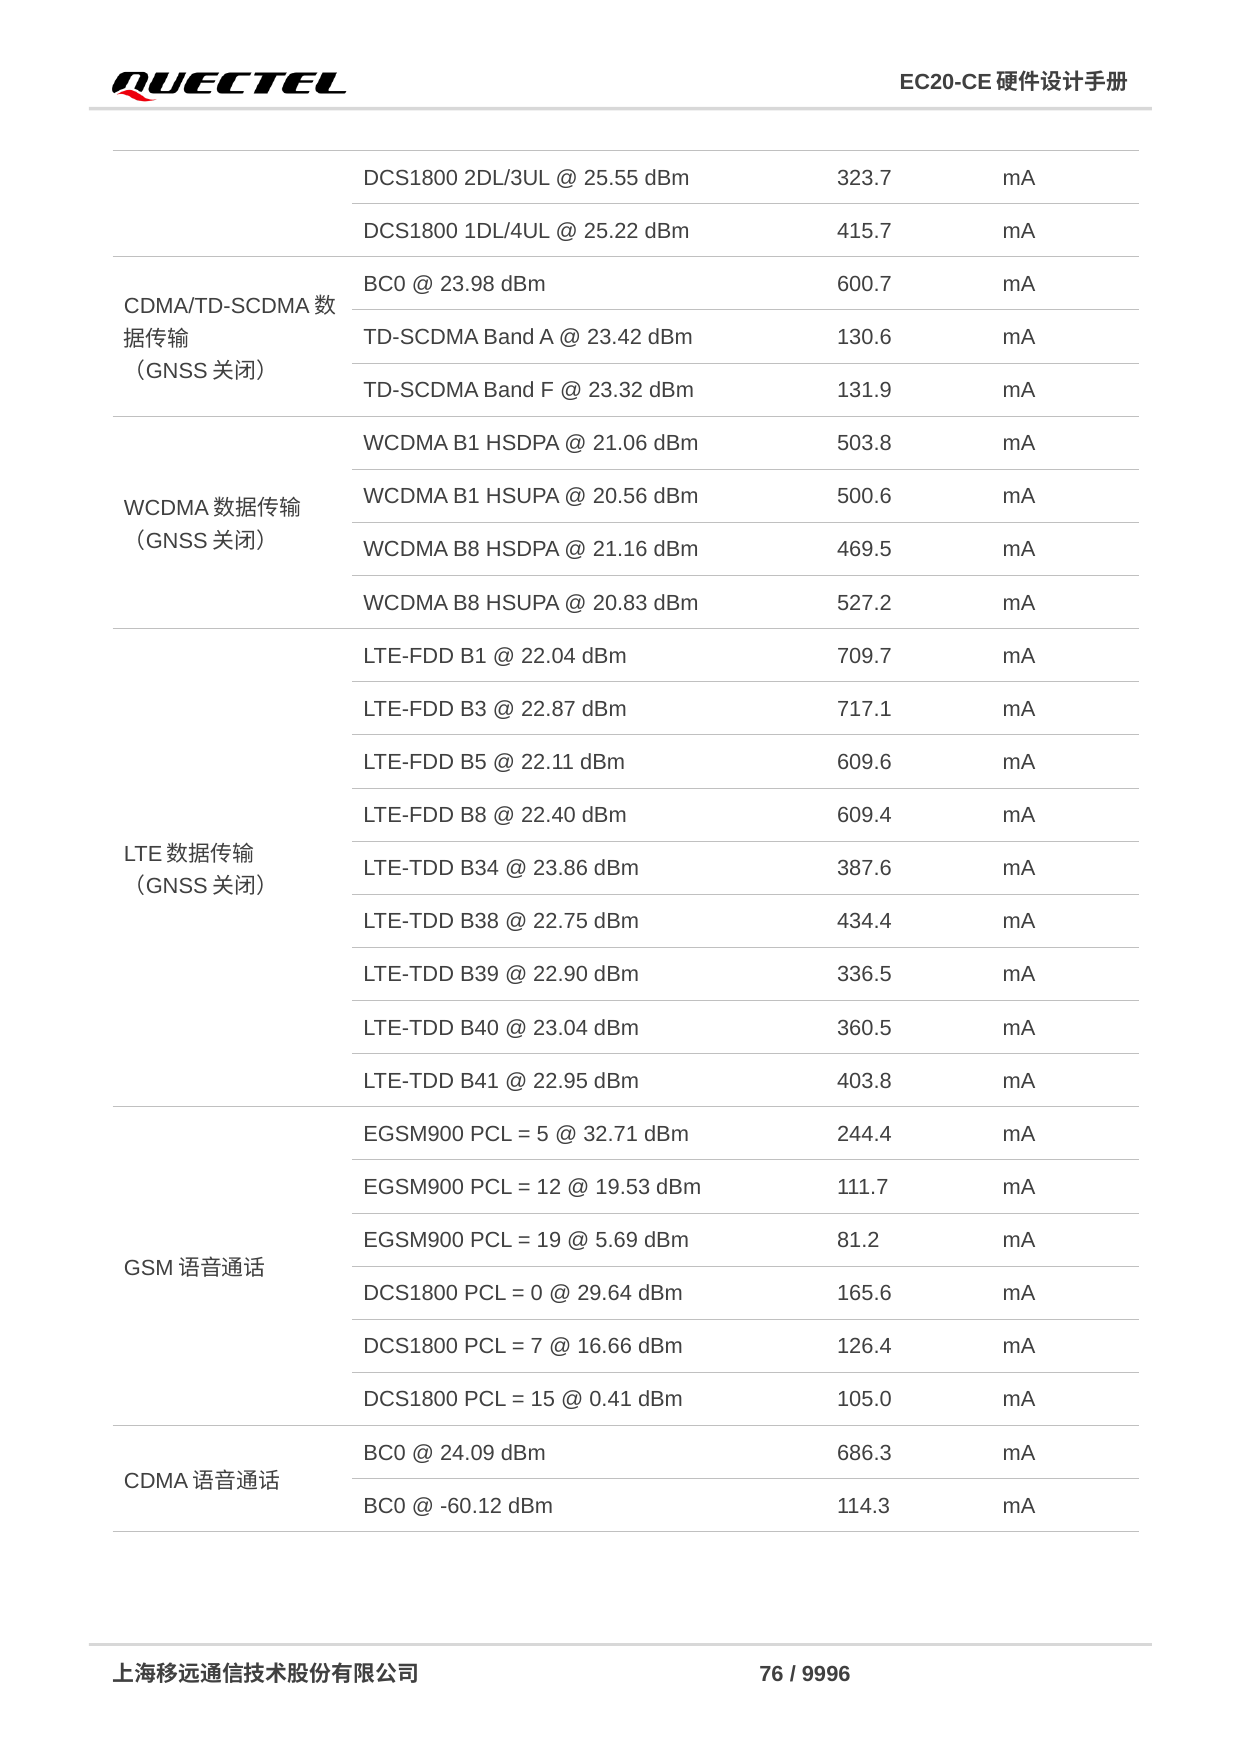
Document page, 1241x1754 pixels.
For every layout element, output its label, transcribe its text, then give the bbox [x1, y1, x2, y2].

table_cell mA [991, 1373, 1139, 1425]
table_cell 336.5 [826, 948, 991, 1000]
table_cell LTE-TDD B34 @ 23.86 dBm [352, 842, 826, 894]
table_cell 111.7 [826, 1160, 991, 1212]
table_cell LTE-TDD B40 @ 23.04 dBm [352, 1001, 826, 1053]
table_cell 165.6 [826, 1267, 991, 1319]
table_cell 609.4 [826, 789, 991, 841]
table_cell EGSM900 PCL = 12 @ 19.53 dBm [352, 1160, 826, 1212]
table_cell TD-SCDMA Band A @ 23.42 dBm [352, 310, 826, 362]
table_cell EGSM900 PCL = 5 @ 32.71 dBm [352, 1107, 826, 1159]
table_cell mA [991, 204, 1139, 256]
table_cell 527.2 [826, 576, 991, 628]
table_cell mA [991, 1426, 1139, 1478]
table_cell 131.9 [826, 364, 991, 416]
table_cell mA [991, 1320, 1139, 1372]
table_cell WCDMA B8 HSUPA @ 20.83 dBm [352, 576, 826, 628]
table_cell GSM语音通话 [113, 1107, 352, 1425]
table_cell BC0 @ 23.98 dBm [352, 257, 826, 309]
table_cell mA [991, 151, 1139, 203]
table_cell mA [991, 629, 1139, 681]
table_cell LTE-TDD B38 @ 22.75 dBm [352, 895, 826, 947]
table_cell mA [991, 310, 1139, 362]
table_cell LTE-FDD B3 @ 22.87 dBm [352, 682, 826, 734]
table_cell 600.7 [826, 257, 991, 309]
table_cell EGSM900 PCL = 19 @ 5.69 dBm [352, 1214, 826, 1266]
table_cell CDMA/TD-SCDMA数据传输 （GNSS关闭） [113, 257, 352, 416]
table_cell 717.1 [826, 682, 991, 734]
table_cell WCDMA B1 HSDPA @ 21.06 dBm [352, 417, 826, 469]
table_cell mA [991, 948, 1139, 1000]
table_cell 81.2 [826, 1214, 991, 1266]
table_cell mA [991, 842, 1139, 894]
table_cell 114.3 [826, 1479, 991, 1531]
table_cell mA [991, 1214, 1139, 1266]
table_cell mA [991, 1479, 1139, 1531]
table_cell 360.5 [826, 1001, 991, 1053]
table_cell LTE数据传输 （GNSS关闭） [113, 629, 352, 1106]
table_cell 469.5 [826, 523, 991, 575]
table_cell mA [991, 1107, 1139, 1159]
table_cell 105.0 [826, 1373, 991, 1425]
table_cell mA [991, 789, 1139, 841]
table_cell mA [991, 682, 1139, 734]
table_cell WCDMA B1 HSUPA @ 20.56 dBm [352, 470, 826, 522]
table_cell BC0 @ -60.12 dBm [352, 1479, 826, 1531]
table_cell 403.8 [826, 1054, 991, 1106]
table_cell mA [991, 895, 1139, 947]
table_cell 609.6 [826, 735, 991, 787]
table_cell 415.7 [826, 204, 991, 256]
table_cell 503.8 [826, 417, 991, 469]
table_cell 244.4 [826, 1107, 991, 1159]
picture [104, 65, 353, 106]
table_cell mA [991, 523, 1139, 575]
table_cell 387.6 [826, 842, 991, 894]
table_cell 434.4 [826, 895, 991, 947]
table_cell mA [991, 417, 1139, 469]
table_cell mA [991, 1054, 1139, 1106]
table_cell DCS1800 PCL = 7 @ 16.66 dBm [352, 1320, 826, 1372]
table_cell DCS1800 PCL = 0 @ 29.64 dBm [352, 1267, 826, 1319]
table_cell LTE-FDD B5 @ 22.11 dBm [352, 735, 826, 787]
table_cell 500.6 [826, 470, 991, 522]
table_cell WCDMA数据传输 （GNSS关闭） [113, 417, 352, 628]
table_cell DCS1800 2DL/3UL @ 25.55 dBm [352, 151, 826, 203]
table_cell 323.7 [826, 151, 991, 203]
table_cell mA [991, 1267, 1139, 1319]
table_cell 130.6 [826, 310, 991, 362]
table_cell mA [991, 735, 1139, 787]
table_cell DCS1800 PCL = 15 @ 0.41 dBm [352, 1373, 826, 1425]
table_cell 709.7 [826, 629, 991, 681]
table_cell mA [991, 1160, 1139, 1212]
table_cell mA [991, 470, 1139, 522]
table_cell mA [991, 257, 1139, 309]
table_cell TD-SCDMA Band F @ 23.32 dBm [352, 364, 826, 416]
table_cell LTE-FDD B1 @ 22.04 dBm [352, 629, 826, 681]
table_cell mA [991, 576, 1139, 628]
table_cell BC0 @ 24.09 dBm [352, 1426, 826, 1478]
table_cell 686.3 [826, 1426, 991, 1478]
table_cell LTE-FDD B8 @ 22.40 dBm [352, 789, 826, 841]
table_cell LTE-TDD B41 @ 22.95 dBm [352, 1054, 826, 1106]
table_cell LTE-TDD B39 @ 22.90 dBm [352, 948, 826, 1000]
table_cell 126.4 [826, 1320, 991, 1372]
table_cell mA [991, 1001, 1139, 1053]
table_cell CDMA语音通话 [113, 1426, 352, 1531]
table_cell WCDMA B8 HSDPA @ 21.16 dBm [352, 523, 826, 575]
table_cell mA [991, 364, 1139, 416]
table_cell DCS1800 1DL/4UL @ 25.22 dBm [352, 204, 826, 256]
